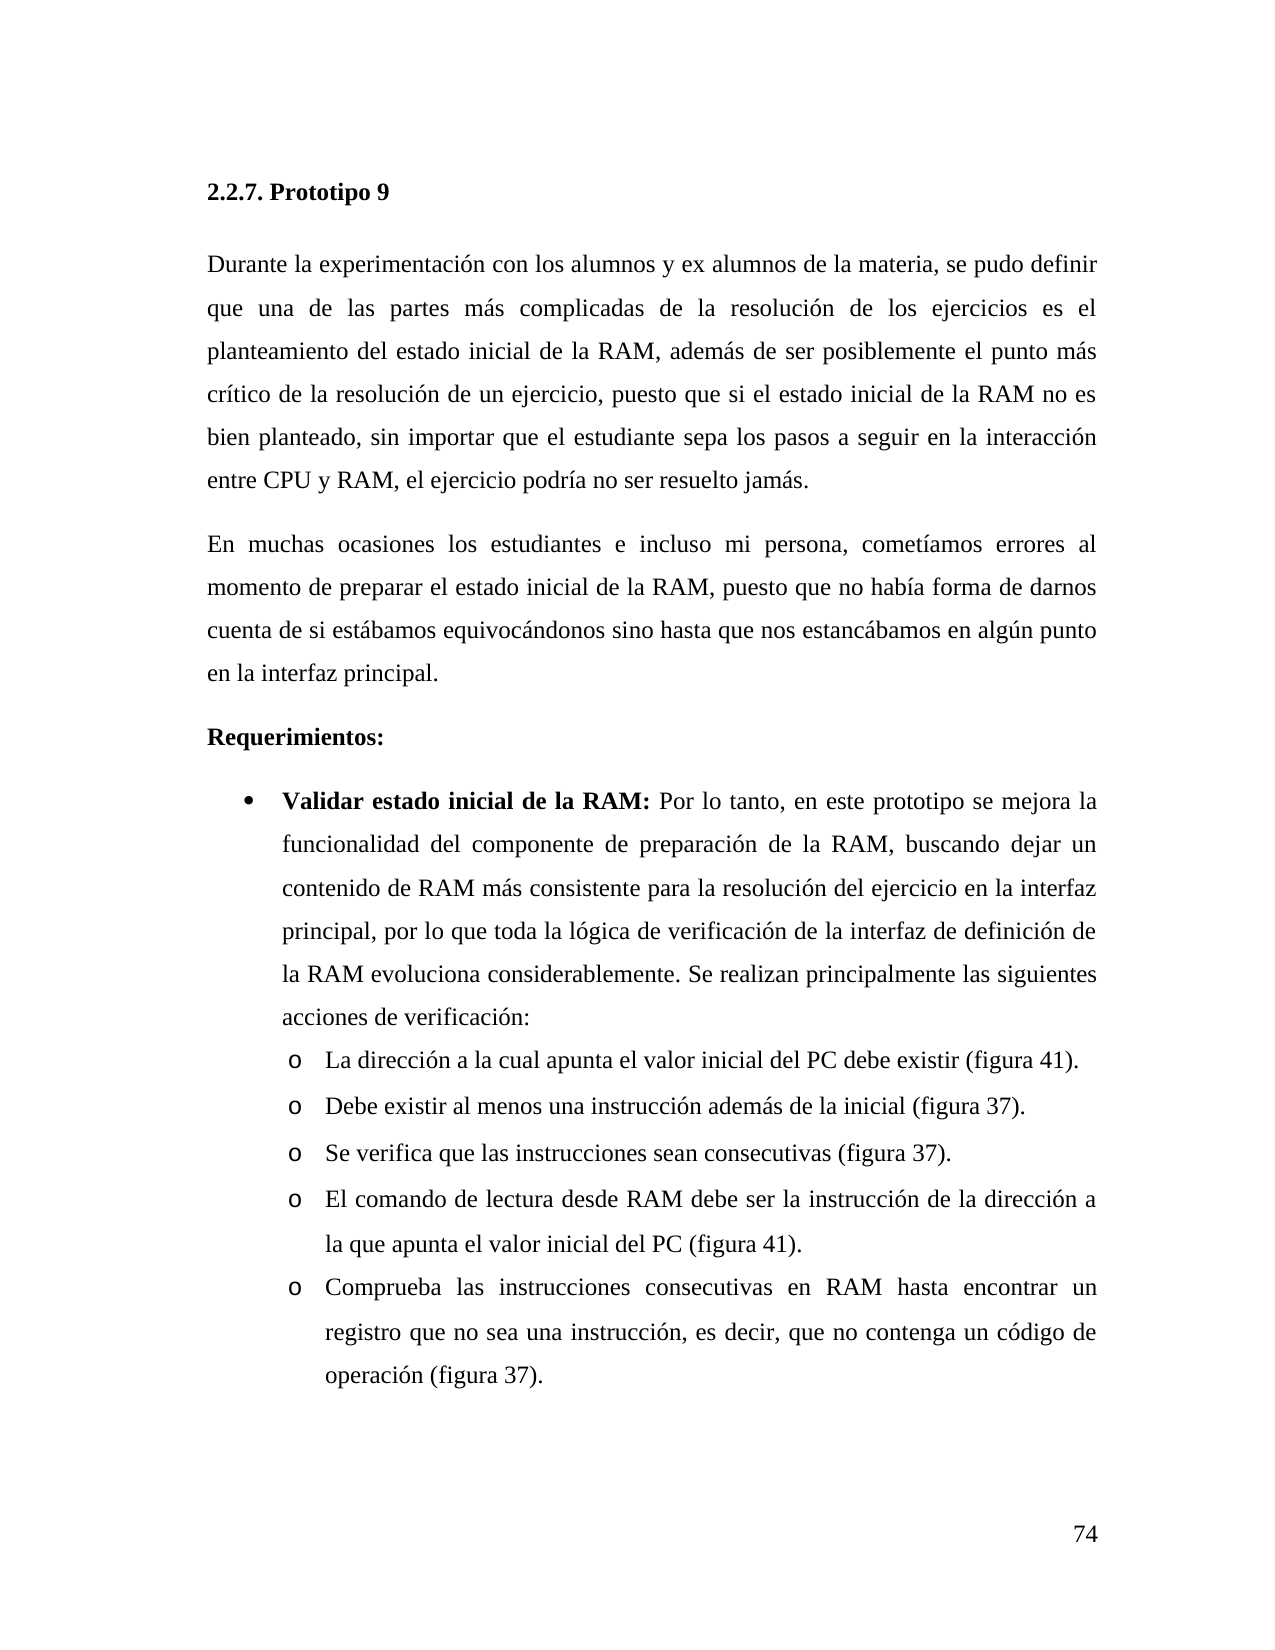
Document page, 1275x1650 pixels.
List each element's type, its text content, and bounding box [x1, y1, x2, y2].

list La dirección a la cual apunta el valor inicial del PC debe existir (figura 41). [287, 1045, 1098, 1076]
list El comando de lectura desde RAM debe ser la instrucción de la dirección a la que apunta el valor inicial del PC (figura 41). [287, 1184, 1098, 1258]
list Debe existir al menos una instrucción además de la inicial (figura 37). [287, 1091, 1098, 1122]
list Se verifica que las instrucciones sean consecutivas (figura 37). [287, 1138, 1098, 1168]
text Requerimientos: [207, 722, 1098, 751]
list Comprueba las instrucciones consecutivas en RAM hasta encontrar un registro que no sea una instrucción, es decir, que no contenga un código de operación (figura 37). [287, 1272, 1098, 1389]
subtitle 2.2.7. Prototipo 9 [207, 177, 1098, 206]
text En muchas ocasiones los estudiantes e incluso mi persona, cometíamos errores al momento de preparar el estado inicial de la RAM, puesto que no había forma de darnos cuenta de si estábamos equivocándonos sino hasta que nos estancábamos en algún punto en la interfaz principal. [207, 529, 1098, 687]
list Validar estado inicial de la RAM: Por lo tanto, en este prototipo se mejora la funcionalidad del componente de preparación de la RAM, buscando dejar un contenido de RAM más consistente para la resolución del ejercicio en la interfaz principal, por lo que toda la lógica de verificación de la interfaz de definición de la RAM evoluciona considerablemente. Se realizan principalmente las siguientes acciones de verificación: [244, 786, 1098, 1031]
text Durante la experimentación con los alumnos y ex alumnos de la materia, se pudo definir que una de las partes más complicadas de la resolución de los ejercicios es el planteamiento del estado inicial de la RAM, además de ser posiblemente el punto más crítico de la resolución de un ejercicio, puesto que si el estado inicial de la RAM no es bien planteado, sin importar que el estudiante sepa los pasos a seguir en la interacción entre CPU y RAM, el ejercicio podría no ser resuelto jamás. [207, 249, 1098, 494]
